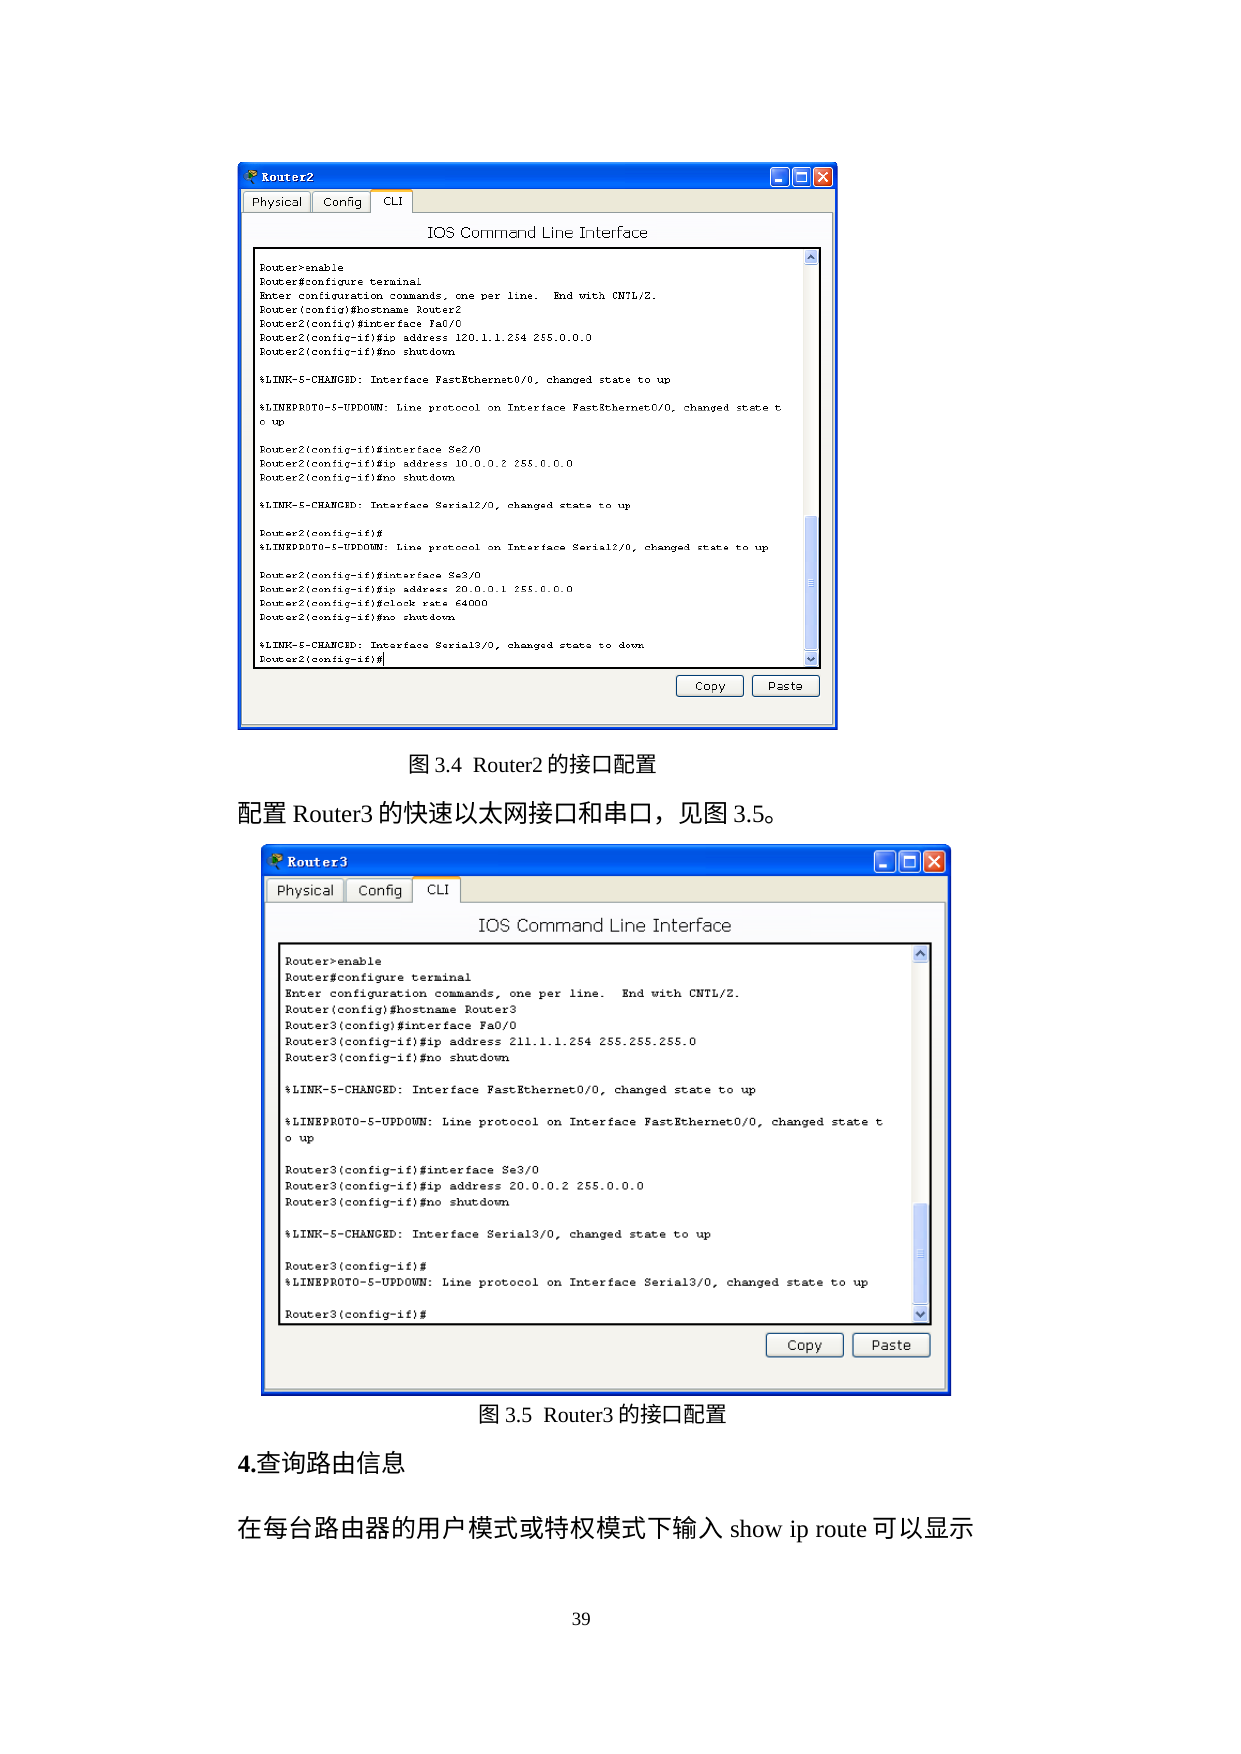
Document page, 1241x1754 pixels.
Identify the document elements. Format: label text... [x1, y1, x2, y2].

text 配置Router3的快速以太网接口和串口，见图3.5。 [187, 779, 974, 844]
picture [237, 162, 838, 730]
text 图3.5 Router3的接口配置 [187, 1397, 974, 1429]
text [187, 1494, 974, 1559]
text 4.查询路由信息 [187, 1429, 974, 1494]
text 图3.4 Router2的接口配置 [187, 747, 833, 779]
picture [261, 844, 952, 1396]
